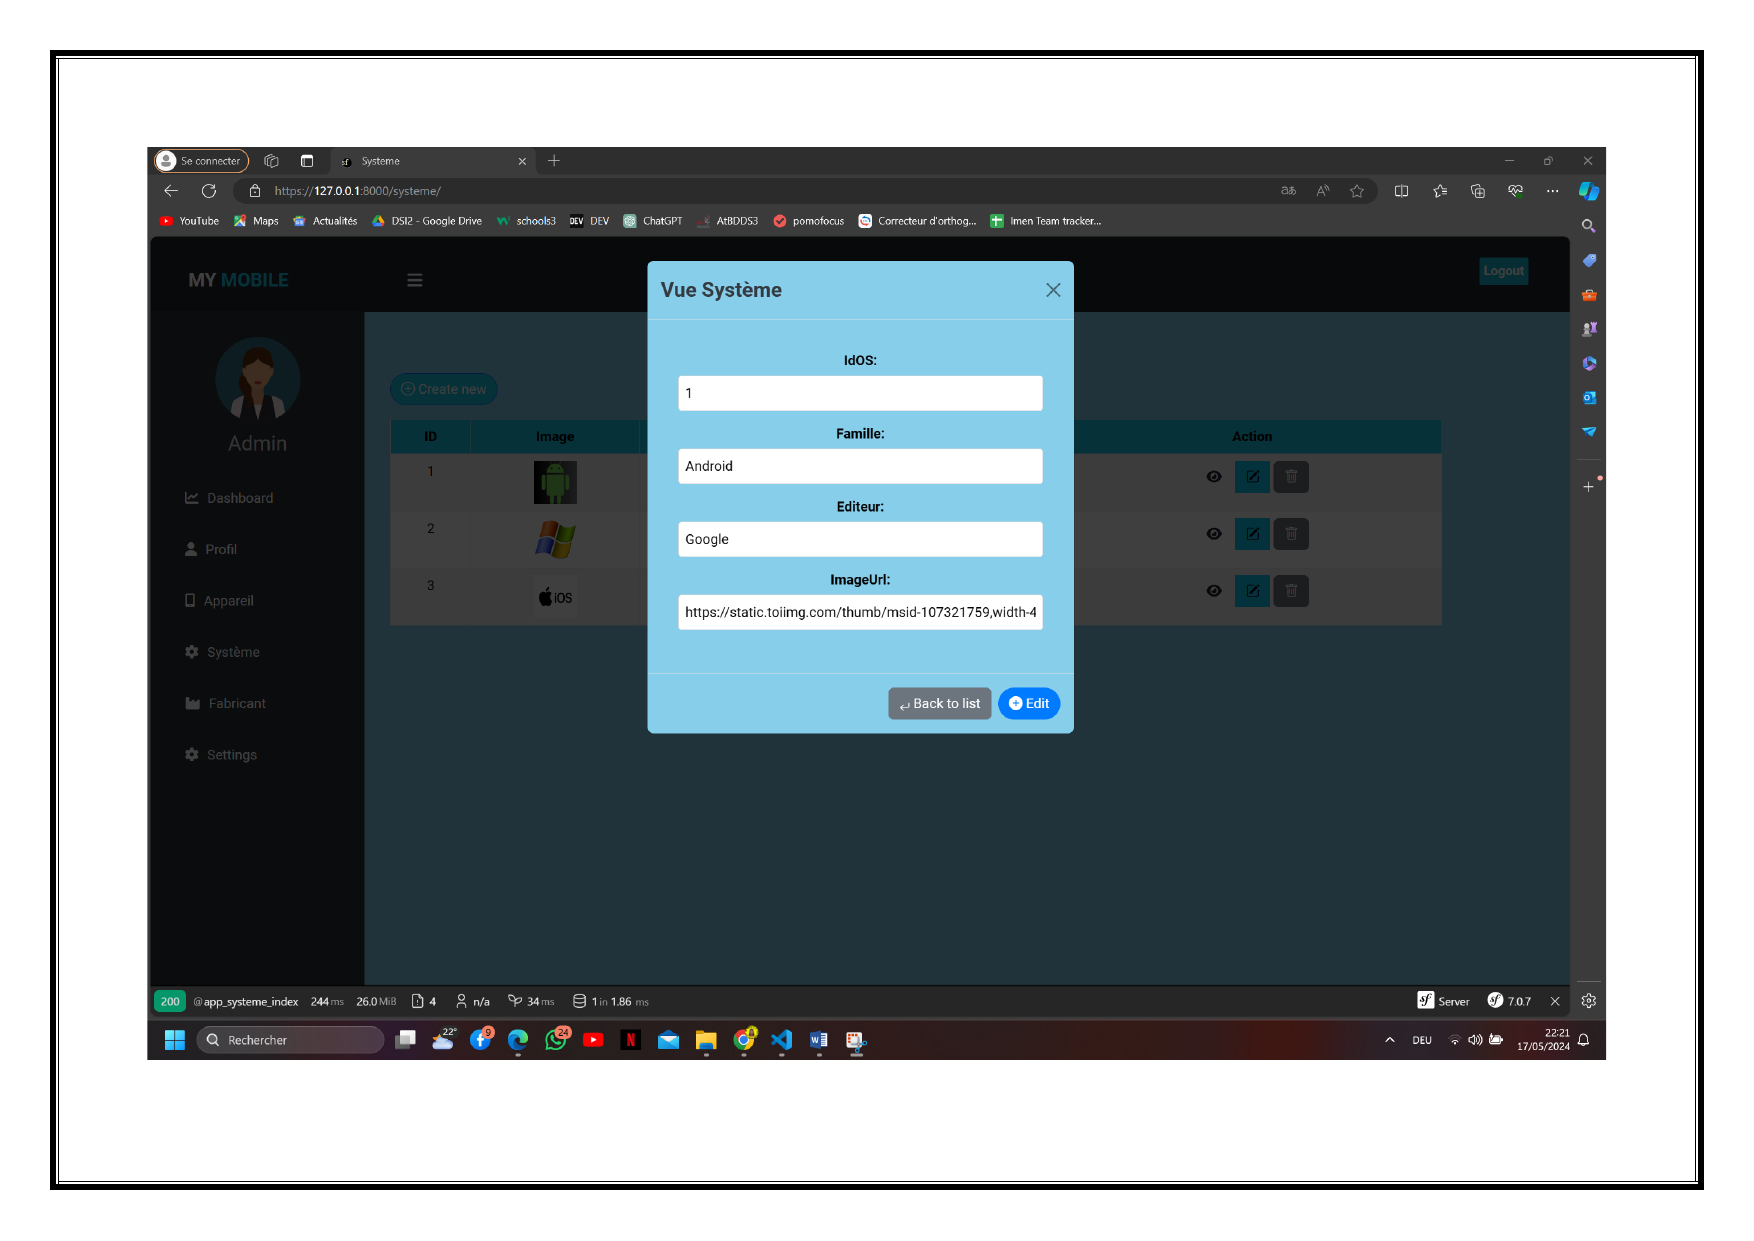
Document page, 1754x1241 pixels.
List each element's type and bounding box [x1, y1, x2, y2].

picture [147, 147, 1607, 1060]
